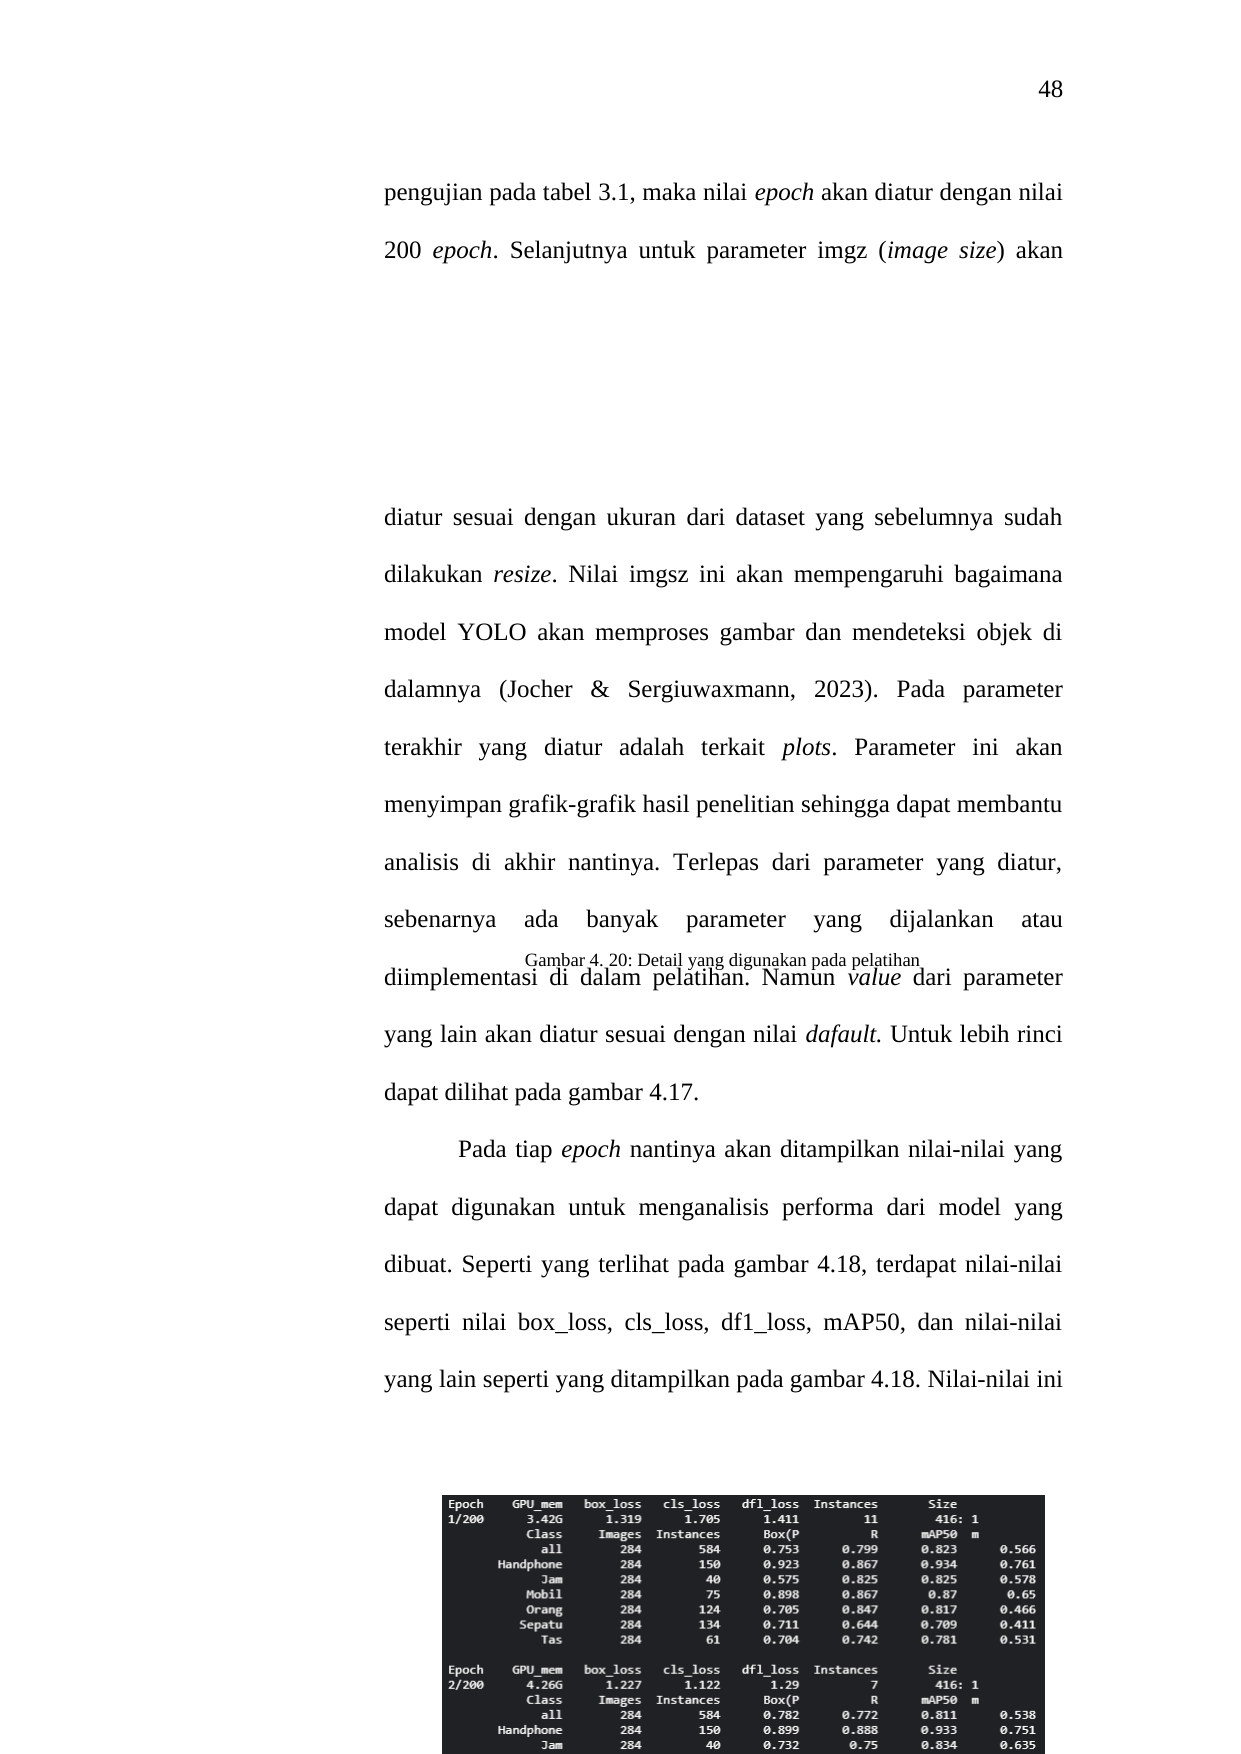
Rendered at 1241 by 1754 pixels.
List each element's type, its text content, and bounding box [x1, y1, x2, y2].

picture [442, 1495, 1045, 1754]
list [384, 177, 1063, 1106]
